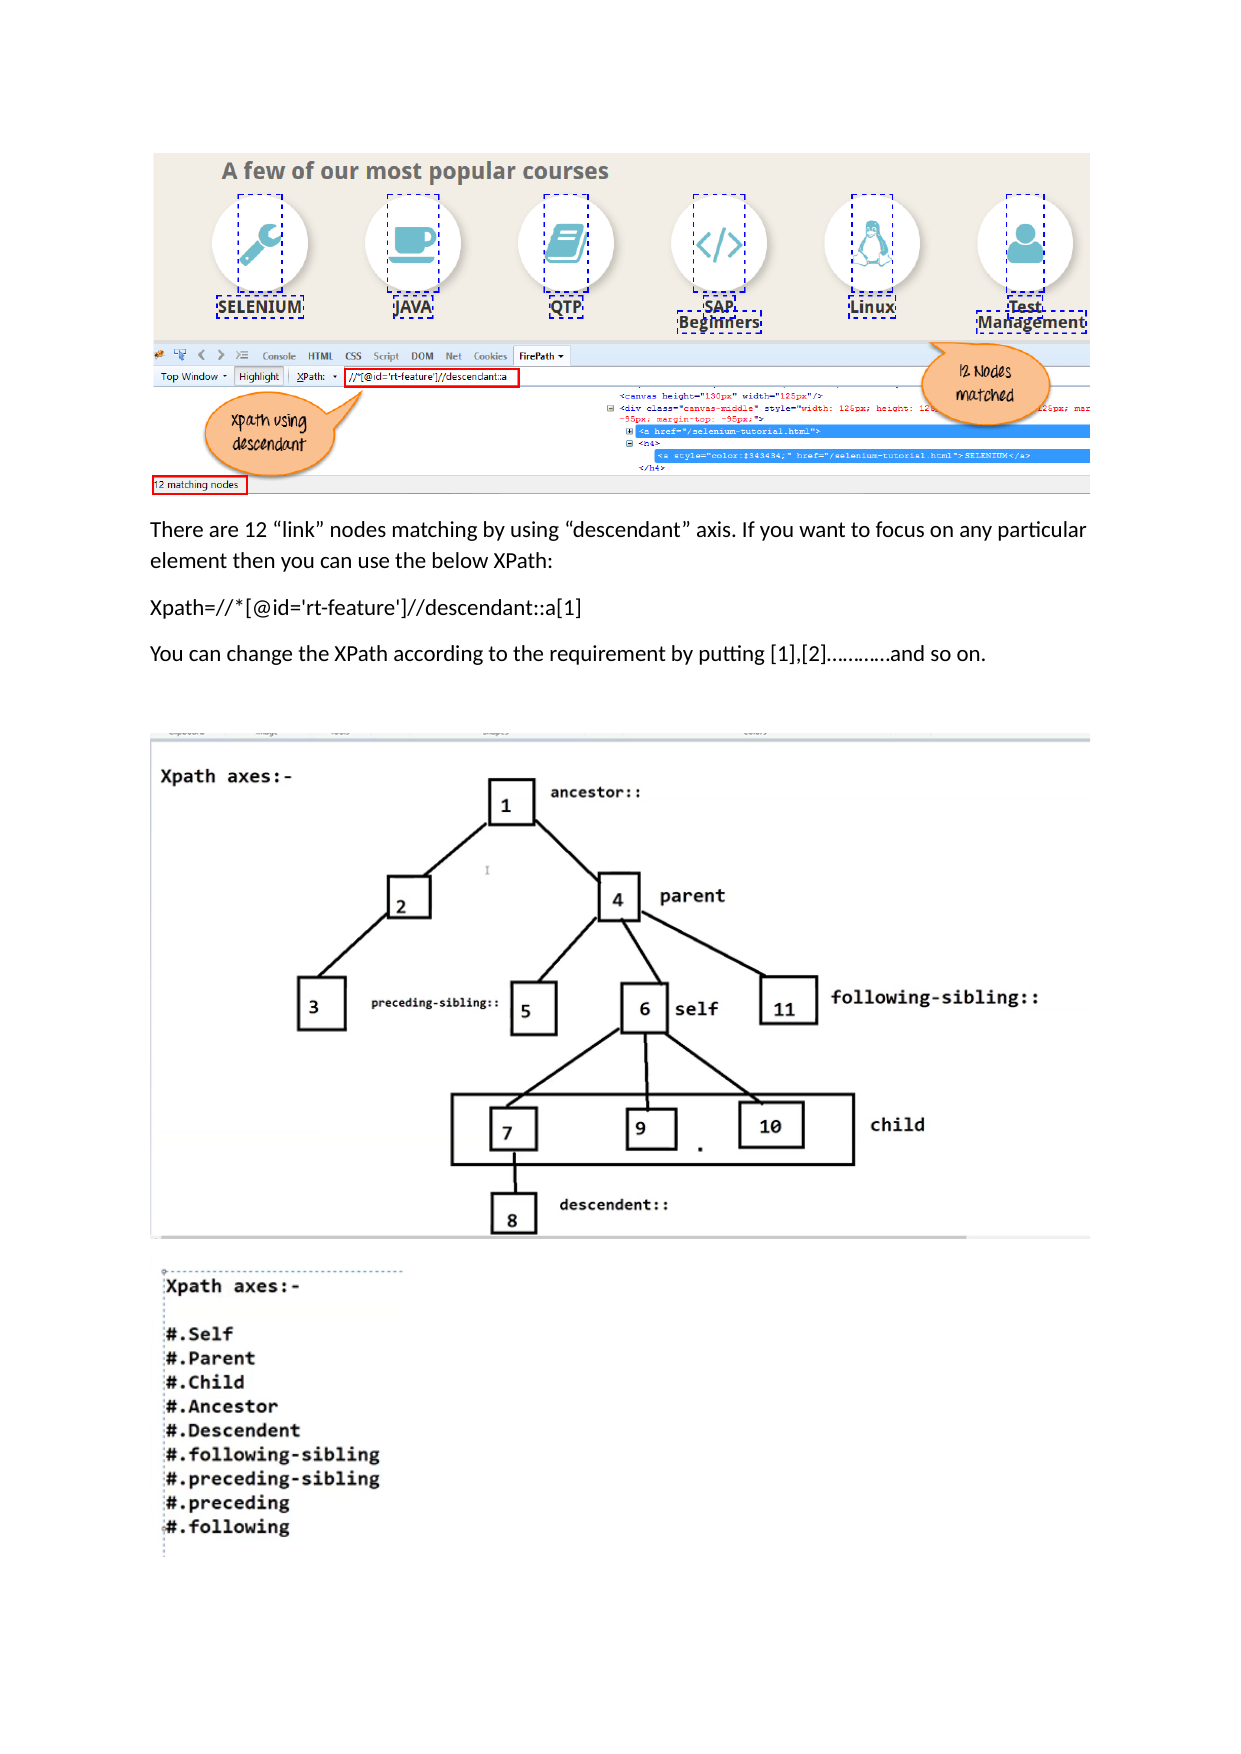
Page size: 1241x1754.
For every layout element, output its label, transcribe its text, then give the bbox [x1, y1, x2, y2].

text There are 12 “link” nodes matching by using “descendant” axis. If you want to focus on any particular element then you can use the below XPath: [150, 516, 1090, 574]
text You can change the XPath according to the requirement by putting [1],[2]…………and so on. [150, 639, 1090, 667]
picture [150, 150, 1091, 497]
picture [150, 1257, 403, 1557]
picture [150, 733, 1091, 1239]
text Xpath=//*[@id='rt-feature']//descendant::a[1] [150, 593, 1090, 621]
